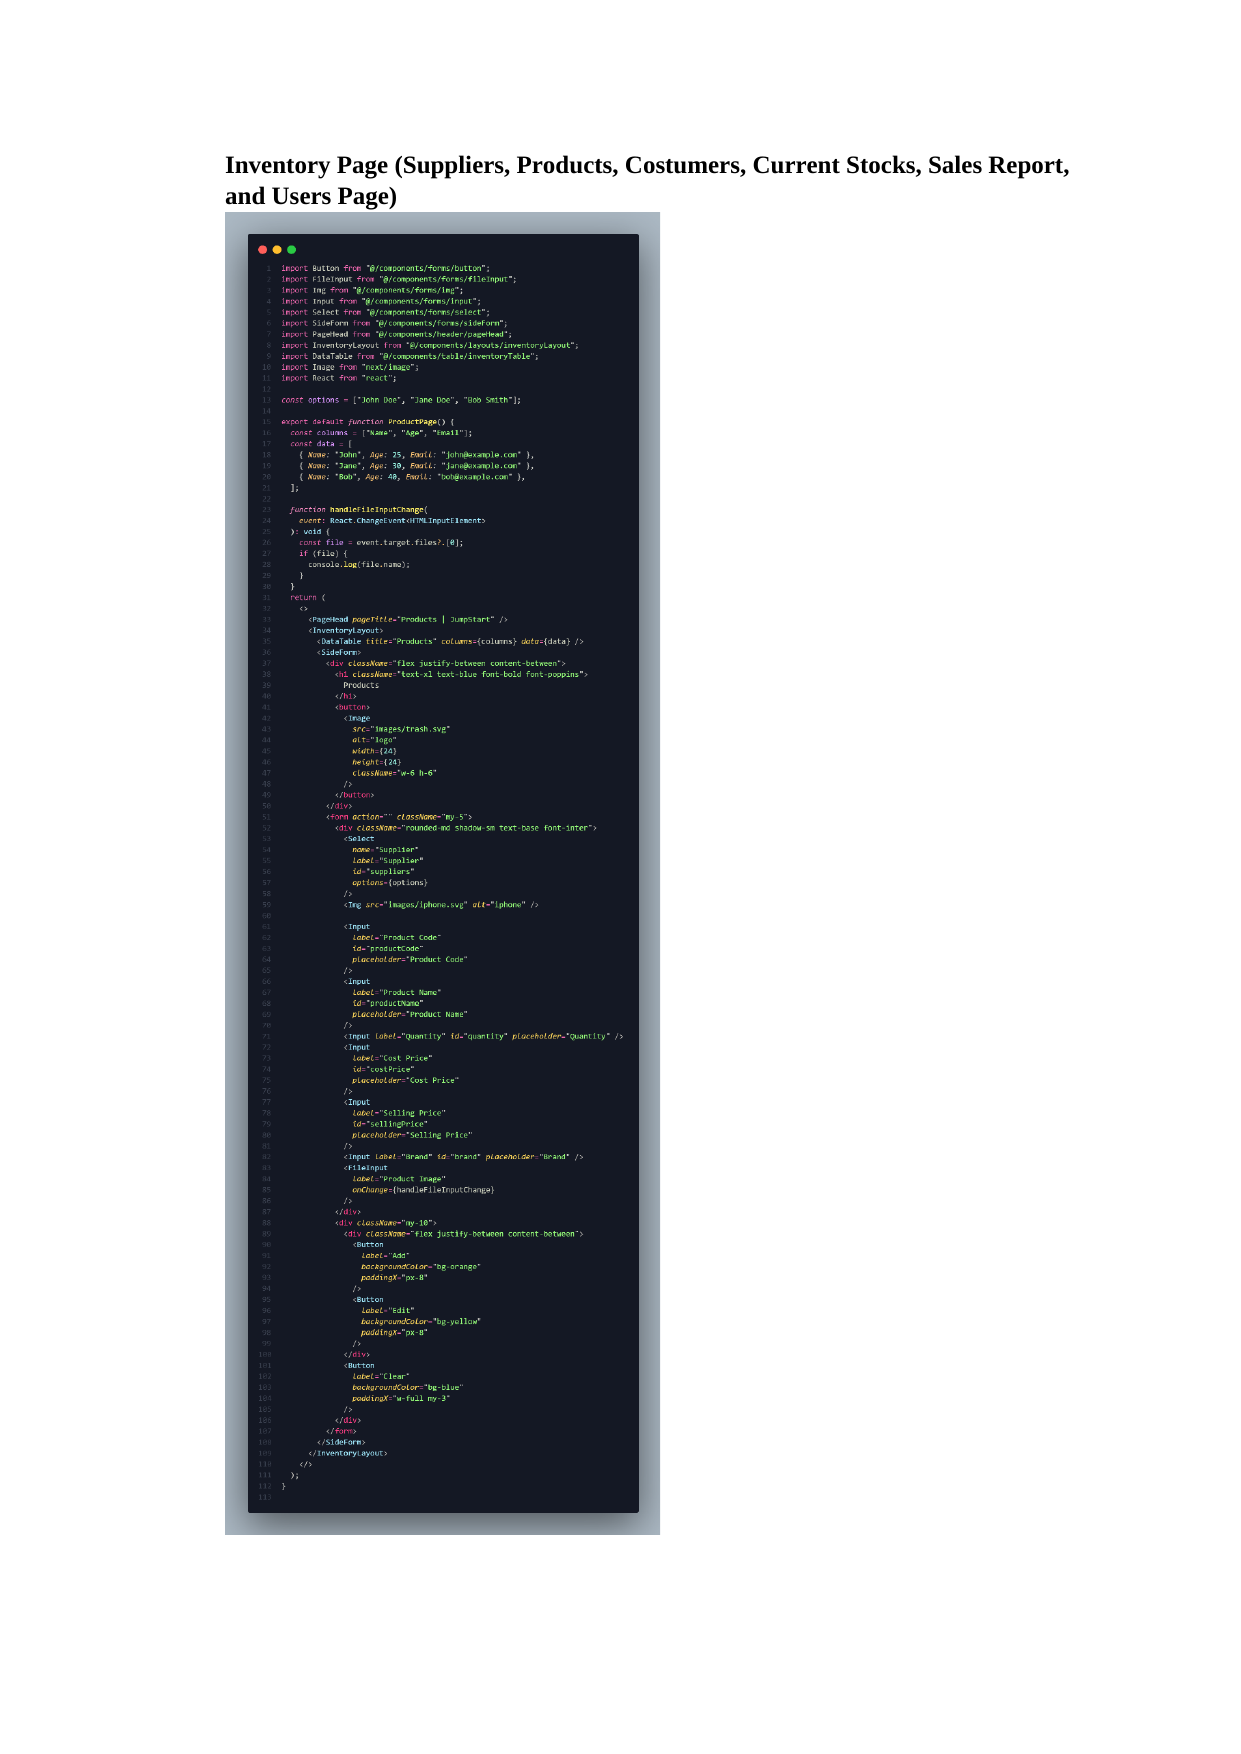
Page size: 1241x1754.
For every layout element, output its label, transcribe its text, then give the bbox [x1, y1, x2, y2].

picture [225, 212, 661, 1535]
